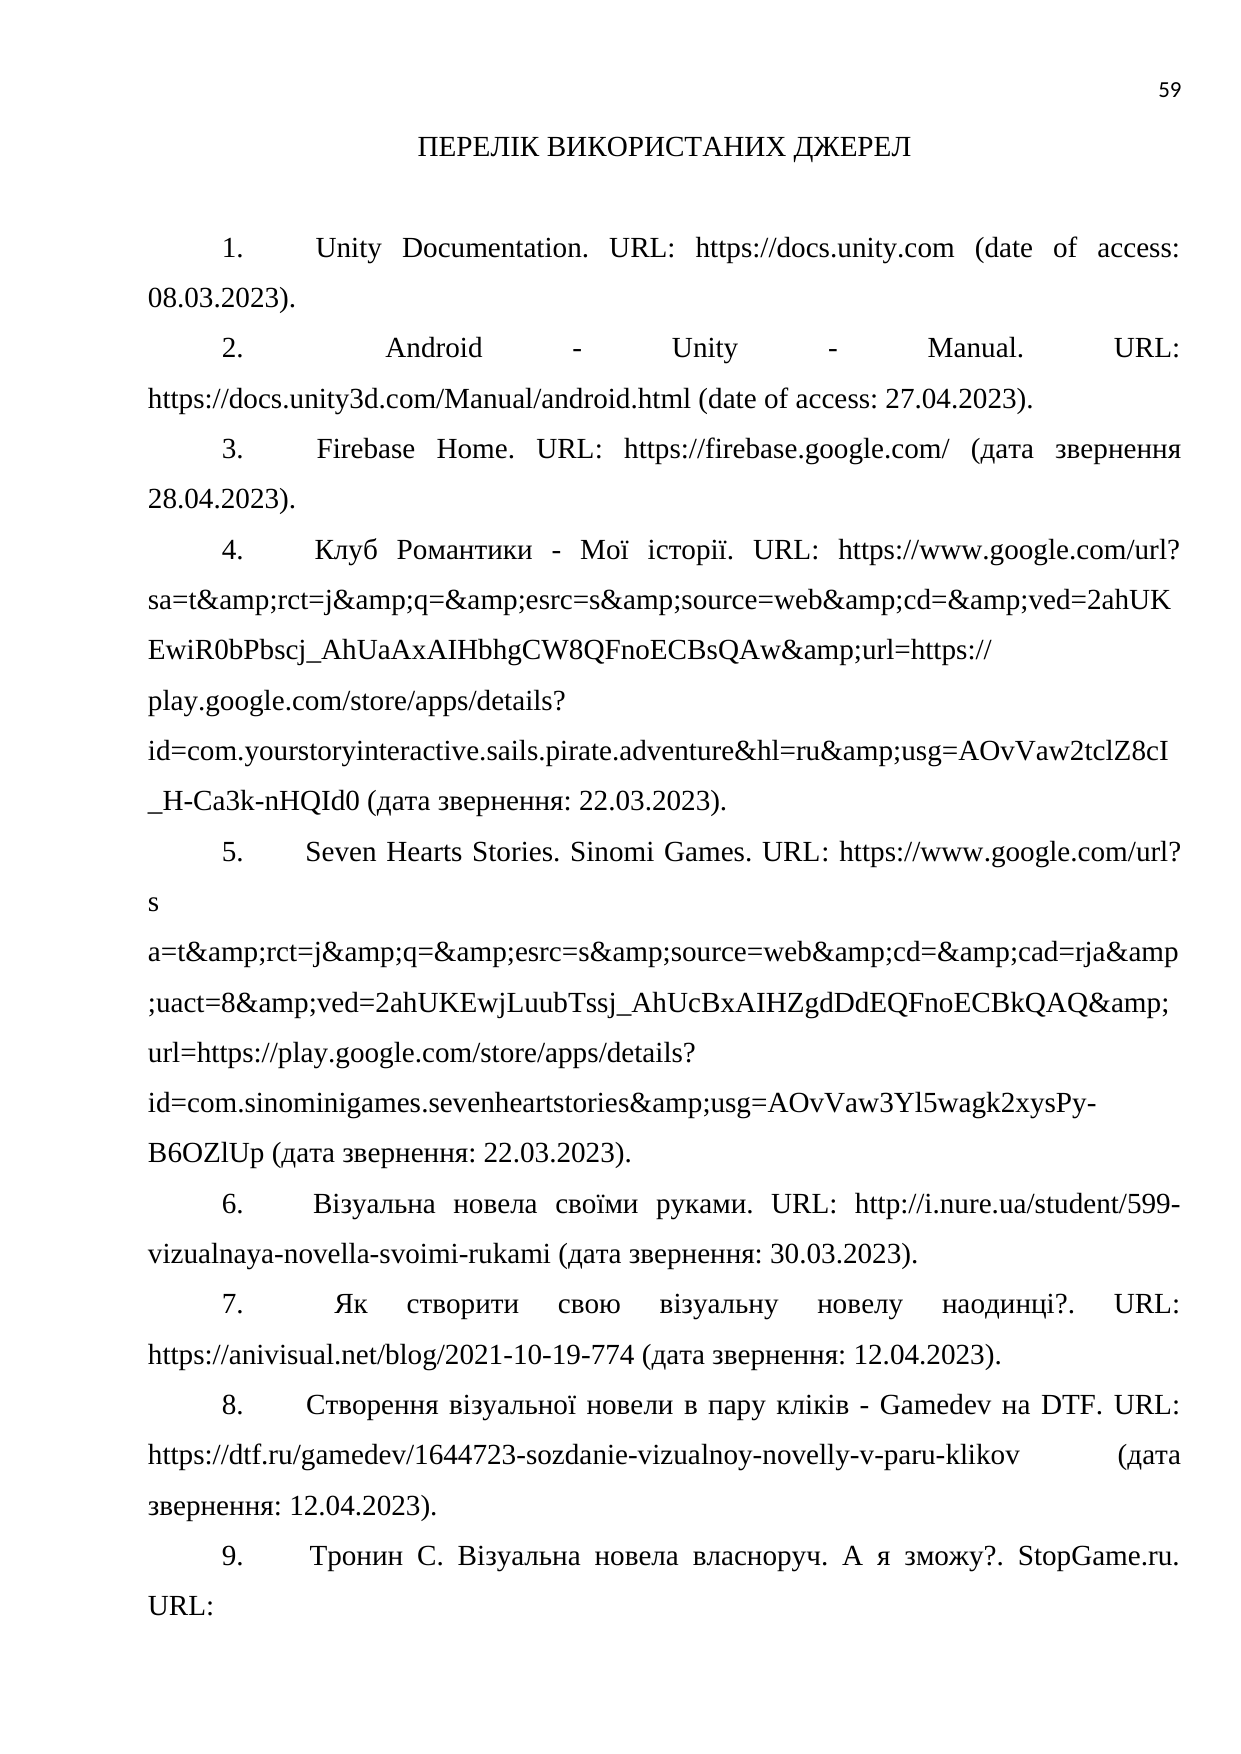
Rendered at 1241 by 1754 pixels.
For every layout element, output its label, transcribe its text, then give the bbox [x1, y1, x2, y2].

list Seven Hearts Stories. Sinomi Games. URL: https://www.google.com/url?sa=t&amp;rct=j&amp;q=&amp;esrc=s&amp;source=web&amp;cd=&amp;cad=rja&amp;uact=8&amp;ved=2ahUKEwjLuubTssj_AhUcBxAIHZgdDdEQFnoECBkQAQ&amp;url=https://play.google.com/store/apps/details?id=com.sinominigames.sevenheartstories&amp;usg=AOvVaw3Yl5wagk2xysPy-B6OZlUp (дата звернення: 22.03.2023). [148, 834, 1181, 1169]
list Візуальна новела своїми руками. URL: http://i.nure.ua/student/599-vizualnaya-novella-svoimi-rukami (дата звернення: 30.03.2023). [148, 1186, 1181, 1270]
list Клуб Романтики - Мої історії. URL: https://www.google.com/url?sa=t&amp;rct=j&amp;q=&amp;esrc=s&amp;source=web&amp;cd=&amp;ved=2ahUKEwiR0bPbscj_AhUaAxAIHbhgCW8QFnoECBsQAw&amp;url=https://play.google.com/store/apps/details?id=com.yourstoryinteractive.sails.pirate.adventure&hl=ru&amp;usg=AOvVaw2tclZ8cI_H-Ca3k-nHQId0 (дата звернення: 22.03.2023). [148, 532, 1181, 817]
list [148, 1538, 1181, 1622]
list Android - Unity - Manual. URL: https://docs.unity3d.com/Manual/android.html (date of access: 27.04.2023). [148, 331, 1181, 414]
list Unity Documentation. URL: https://docs.unity.com (date of access: 08.03.2023). [148, 230, 1181, 314]
list Firebase Home. URL: https://firebase.google.com/ (дата звернення 28.04.2023). [148, 431, 1181, 515]
list Створення візуальної новели в пару кліків - Gamedev на DTF. URL: https://dtf.ru/gamedev/1644723-sozdanie-vizualnoy-novelly-v-paru-klikov (дата звернення: 12.04.2023). [148, 1387, 1181, 1521]
subtitle ПЕРЕЛІК ВИКОРИСТАНИХ ДЖЕРЕЛ [148, 129, 1181, 163]
list Як створити свою візуальну новелу наодинці?. URL: https://anivisual.net/blog/2021-10-19-774 (дата звернення: 12.04.2023). [148, 1287, 1181, 1370]
